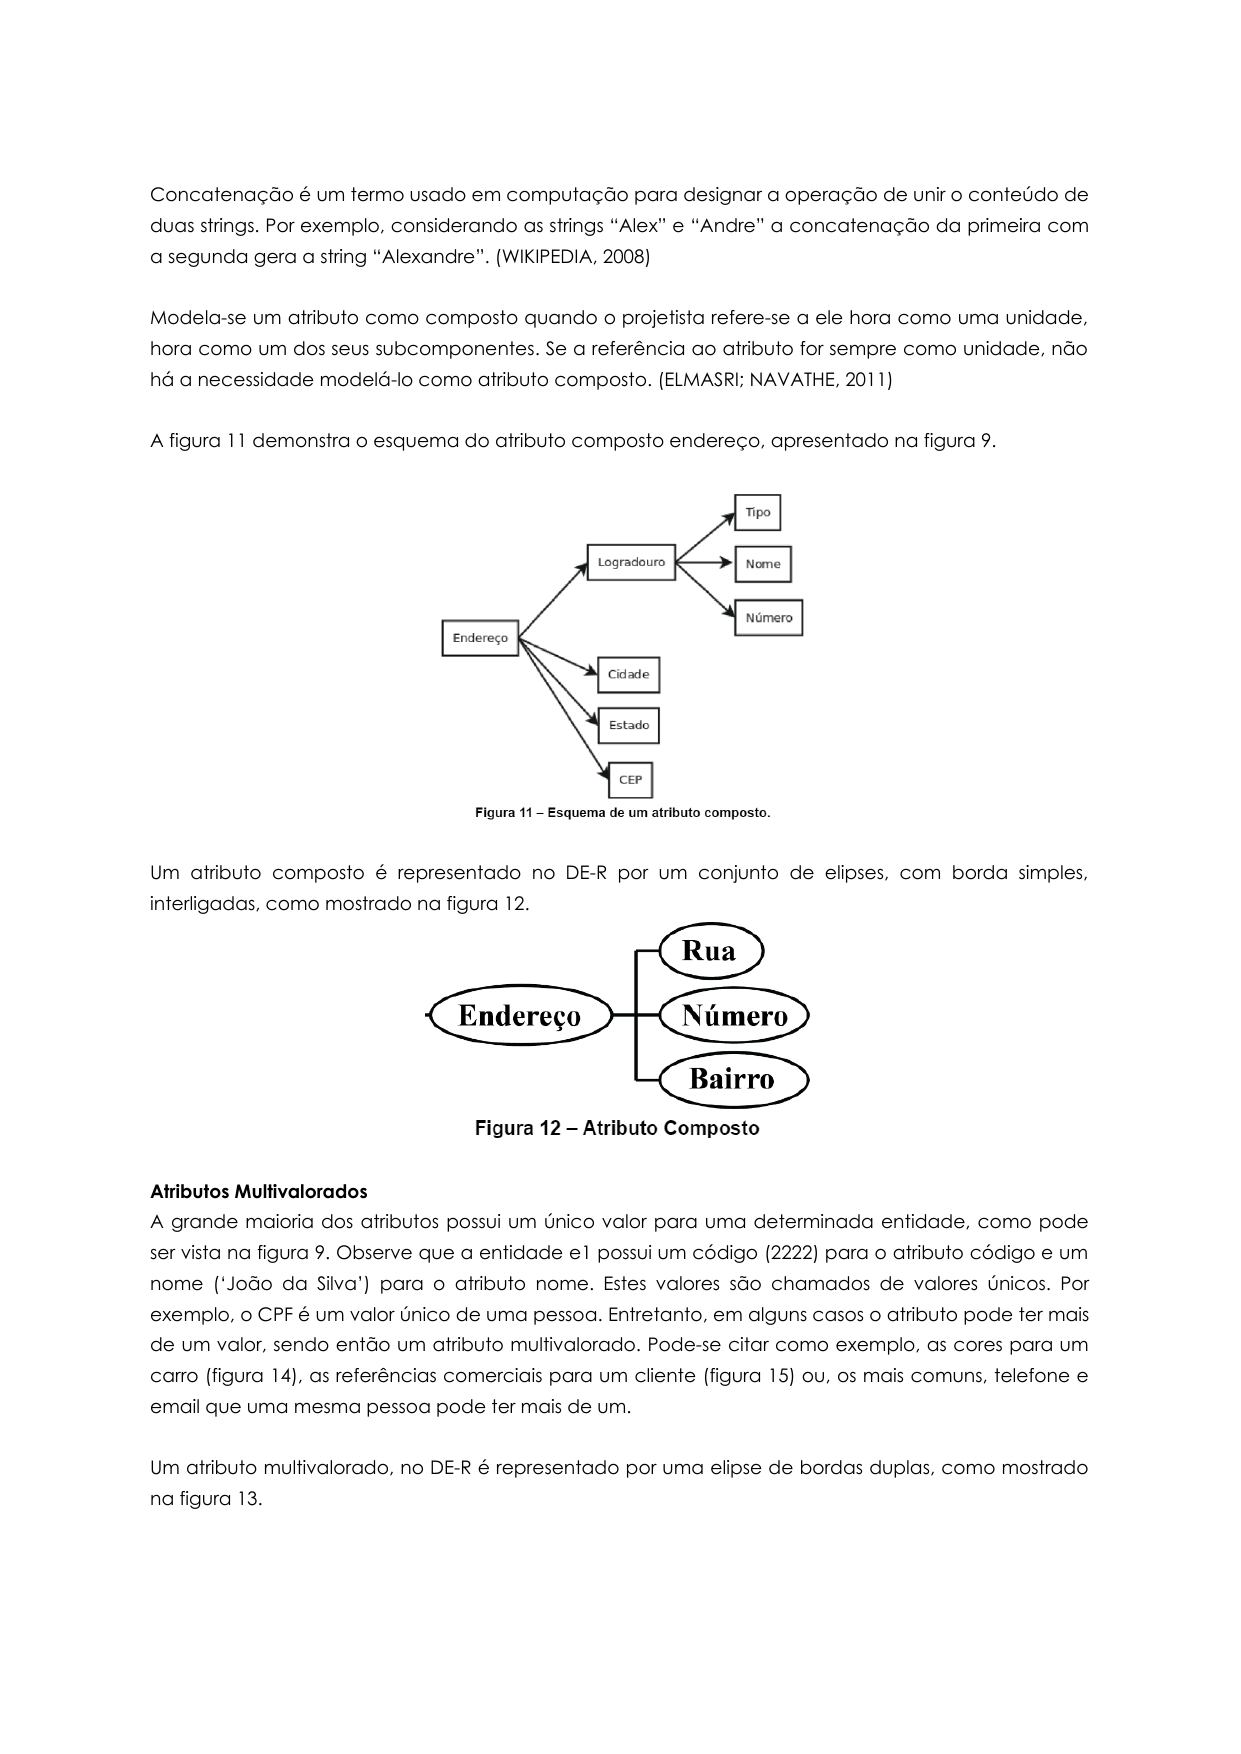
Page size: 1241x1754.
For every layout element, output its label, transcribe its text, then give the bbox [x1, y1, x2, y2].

text A figura 11 demonstra o esquema do atributo composto endereço, apresentado na figura 9. [150, 427, 1090, 453]
text Um atributo composto é representado no DE-R por um conjunto de elipses, com borda simples, interligadas, como mostrado na figura 12. [150, 858, 1090, 916]
text Concatenação é um termo usado em computação para designar a operação de unir o conteúdo de duas strings. Por exemplo, considerando as strings “Alex” e “Andre” a concatenação da primeira com a segunda gera a string “Alexandre”. (WIKIPEDIA, 2008) [150, 181, 1090, 269]
text Modela-se um atributo como composto quando o projetista refere-se a ele hora como uma unidade, hora como um dos seus subcomponentes. Se a referência ao atributo for sempre como unidade, não há a necessidade modelá-lo como atributo composto. (ELMASRI; NAVATHE, 2011) [150, 304, 1090, 392]
text Um atributo multivalorado, no DE-R é representado por uma elipse de bordas duplas, como mostrado na figura 13. [150, 1454, 1090, 1511]
picture [424, 488, 816, 824]
picture [412, 919, 829, 1143]
text A grande maioria dos atributos possui um único valor para uma determinada entidade, como pode ser vista na figura 9. Observe que a entidade e1 possui um código (2222) para o atributo código e um nome (‘João da Silva’) para o atributo nome. Estes valores são chamados de valores únicos. Por exemplo, o CPF é um valor único de uma pessoa. Entretanto, em alguns casos o atributo pode ter mais de um valor, sendo então um atributo multivalorado. Pode-se citar como exemplo, as cores para um carro (figura 14), as referências comerciais para um cliente (figura 15) ou, os mais comuns, telefone e email que uma mesma pessoa pode ter mais de um. [150, 1208, 1090, 1419]
text Atributos Multivalorados [150, 1177, 1090, 1204]
